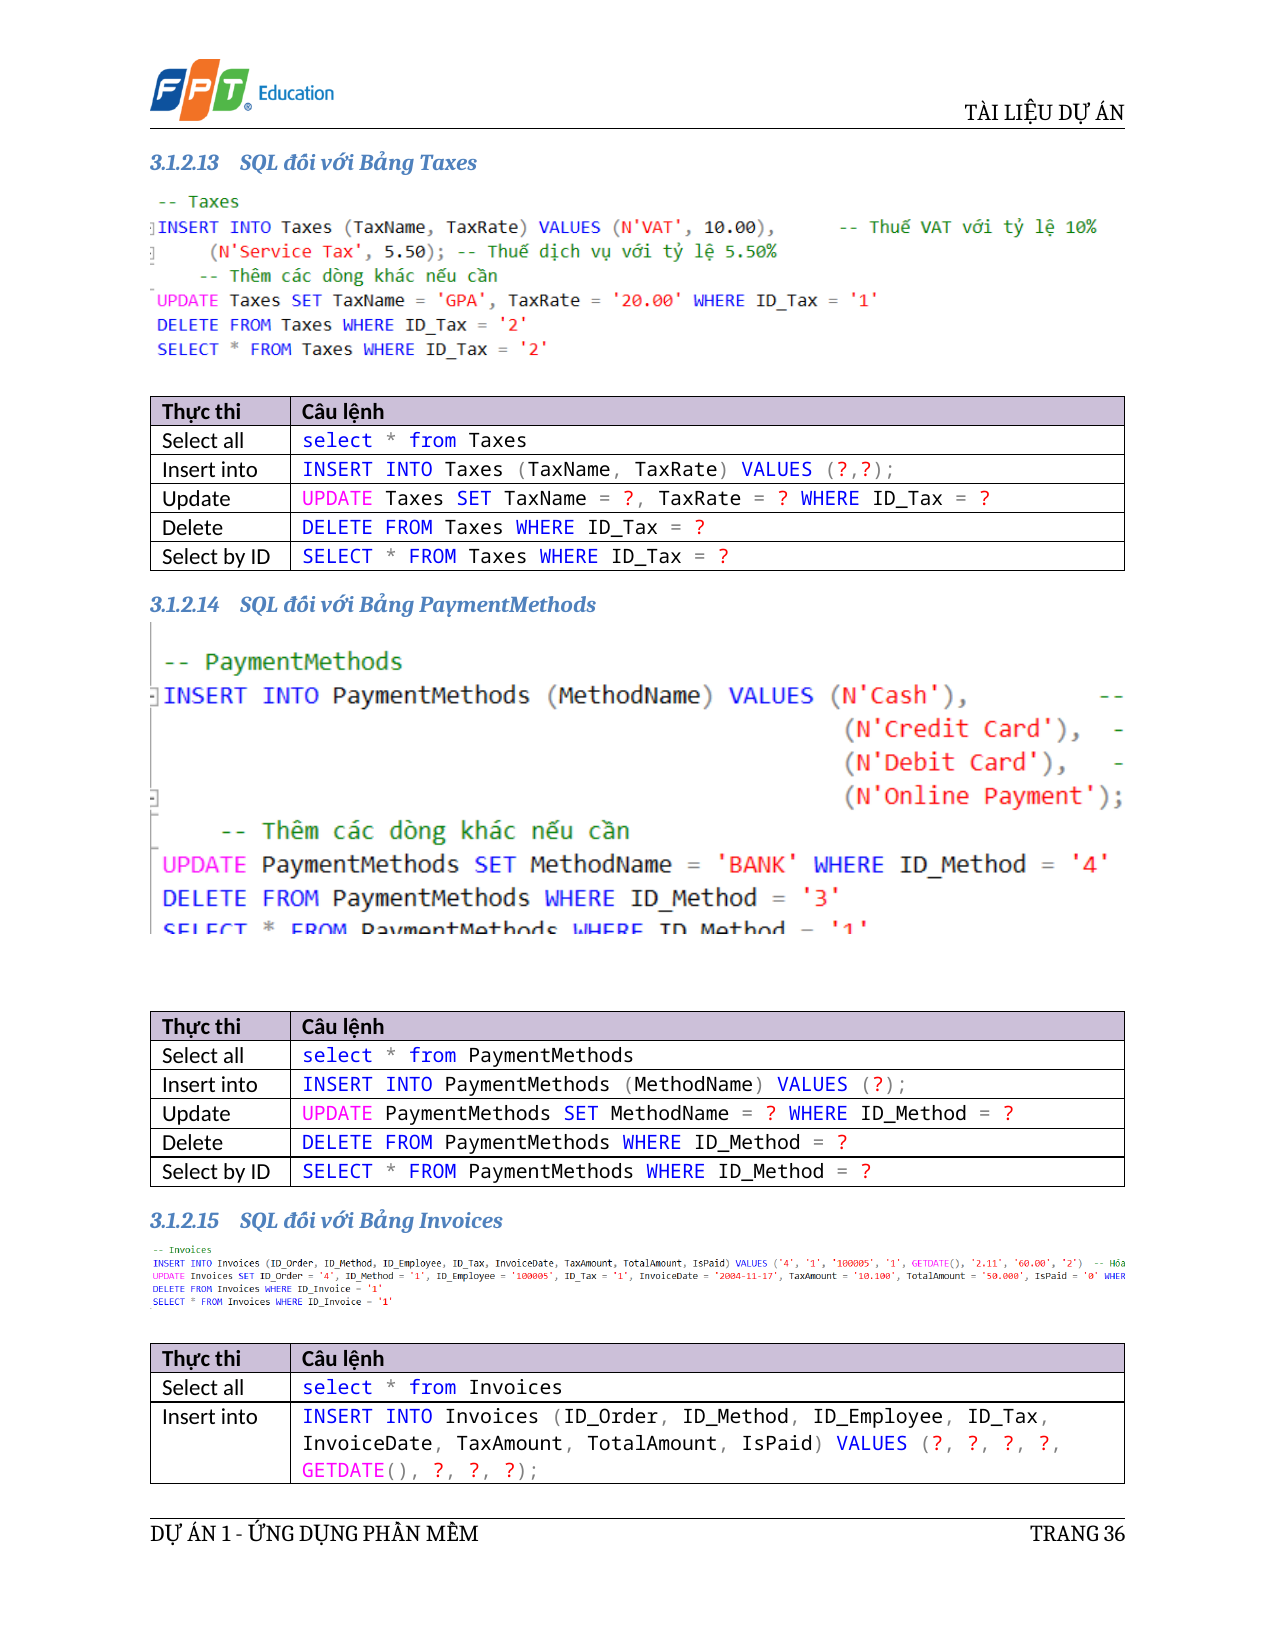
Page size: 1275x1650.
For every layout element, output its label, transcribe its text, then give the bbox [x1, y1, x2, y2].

table_cell SELECT * FROM Taxes WHERE ID_Tax = ? [291, 542, 1124, 570]
table_header Thực thi [151, 1344, 290, 1372]
table_cell Update [151, 1099, 290, 1127]
table_cell Insert into [151, 455, 290, 483]
table_header Thực thi [151, 1012, 290, 1040]
table_cell DELETE FROM Taxes WHERE ID_Tax = ? [291, 513, 1124, 541]
table_cell select * from Taxes [291, 426, 1124, 454]
table_cell Select all [151, 426, 290, 454]
table_header Câu lệnh [291, 1344, 1124, 1372]
subtitle SQL đối với Bảng Invoices [150, 1207, 1125, 1234]
table_cell Insert into [151, 1403, 290, 1483]
table_cell UPDATE PaymentMethods SET MethodName = ? WHERE ID_Method = ? [291, 1099, 1124, 1127]
subtitle SQL đối với Bảng PaymentMethods [150, 592, 1125, 618]
table_cell UPDATE Taxes SET TaxName = ?, TaxRate = ? WHERE ID_Tax = ? [291, 484, 1124, 512]
picture [150, 180, 1125, 371]
table_cell Select all [151, 1373, 290, 1401]
table_header Thực thi [151, 397, 290, 425]
table_cell select * from PaymentMethods [291, 1041, 1124, 1069]
subtitle SQL đối với Bảng Taxes [150, 150, 1125, 176]
table_cell Delete [151, 1129, 290, 1156]
table_cell SELECT * FROM PaymentMethods WHERE ID_Method = ? [291, 1158, 1124, 1186]
table_cell Select all [151, 1041, 290, 1069]
table_cell Select by ID [151, 542, 290, 570]
table_header Câu lệnh [291, 1012, 1124, 1040]
table_cell DELETE FROM PaymentMethods WHERE ID_Method = ? [291, 1129, 1124, 1156]
table_cell Select by ID [151, 1158, 290, 1186]
table_cell Insert into [151, 1070, 290, 1098]
table_cell select * from Invoices [291, 1373, 1124, 1401]
table_cell Delete [151, 513, 290, 541]
table_cell INSERT INTO PaymentMethods (MethodName) VALUES (?); [291, 1070, 1124, 1098]
picture [150, 59, 336, 121]
picture [150, 1237, 1125, 1319]
table_header Câu lệnh [291, 397, 1124, 425]
table_cell INSERT INTO Invoices (ID_Order, ID_Method, ID_Employee, ID_Tax, InvoiceDate, TaxAmount, TotalAmount, IsPaid) VALUES (?, ?, ?, ?, GETDATE(), ?, ?, ?); [291, 1403, 1124, 1483]
picture [150, 622, 1125, 934]
table_cell INSERT INTO Taxes (TaxName, TaxRate) VALUES (?,?); [291, 455, 1124, 483]
table_cell Update [151, 484, 290, 512]
